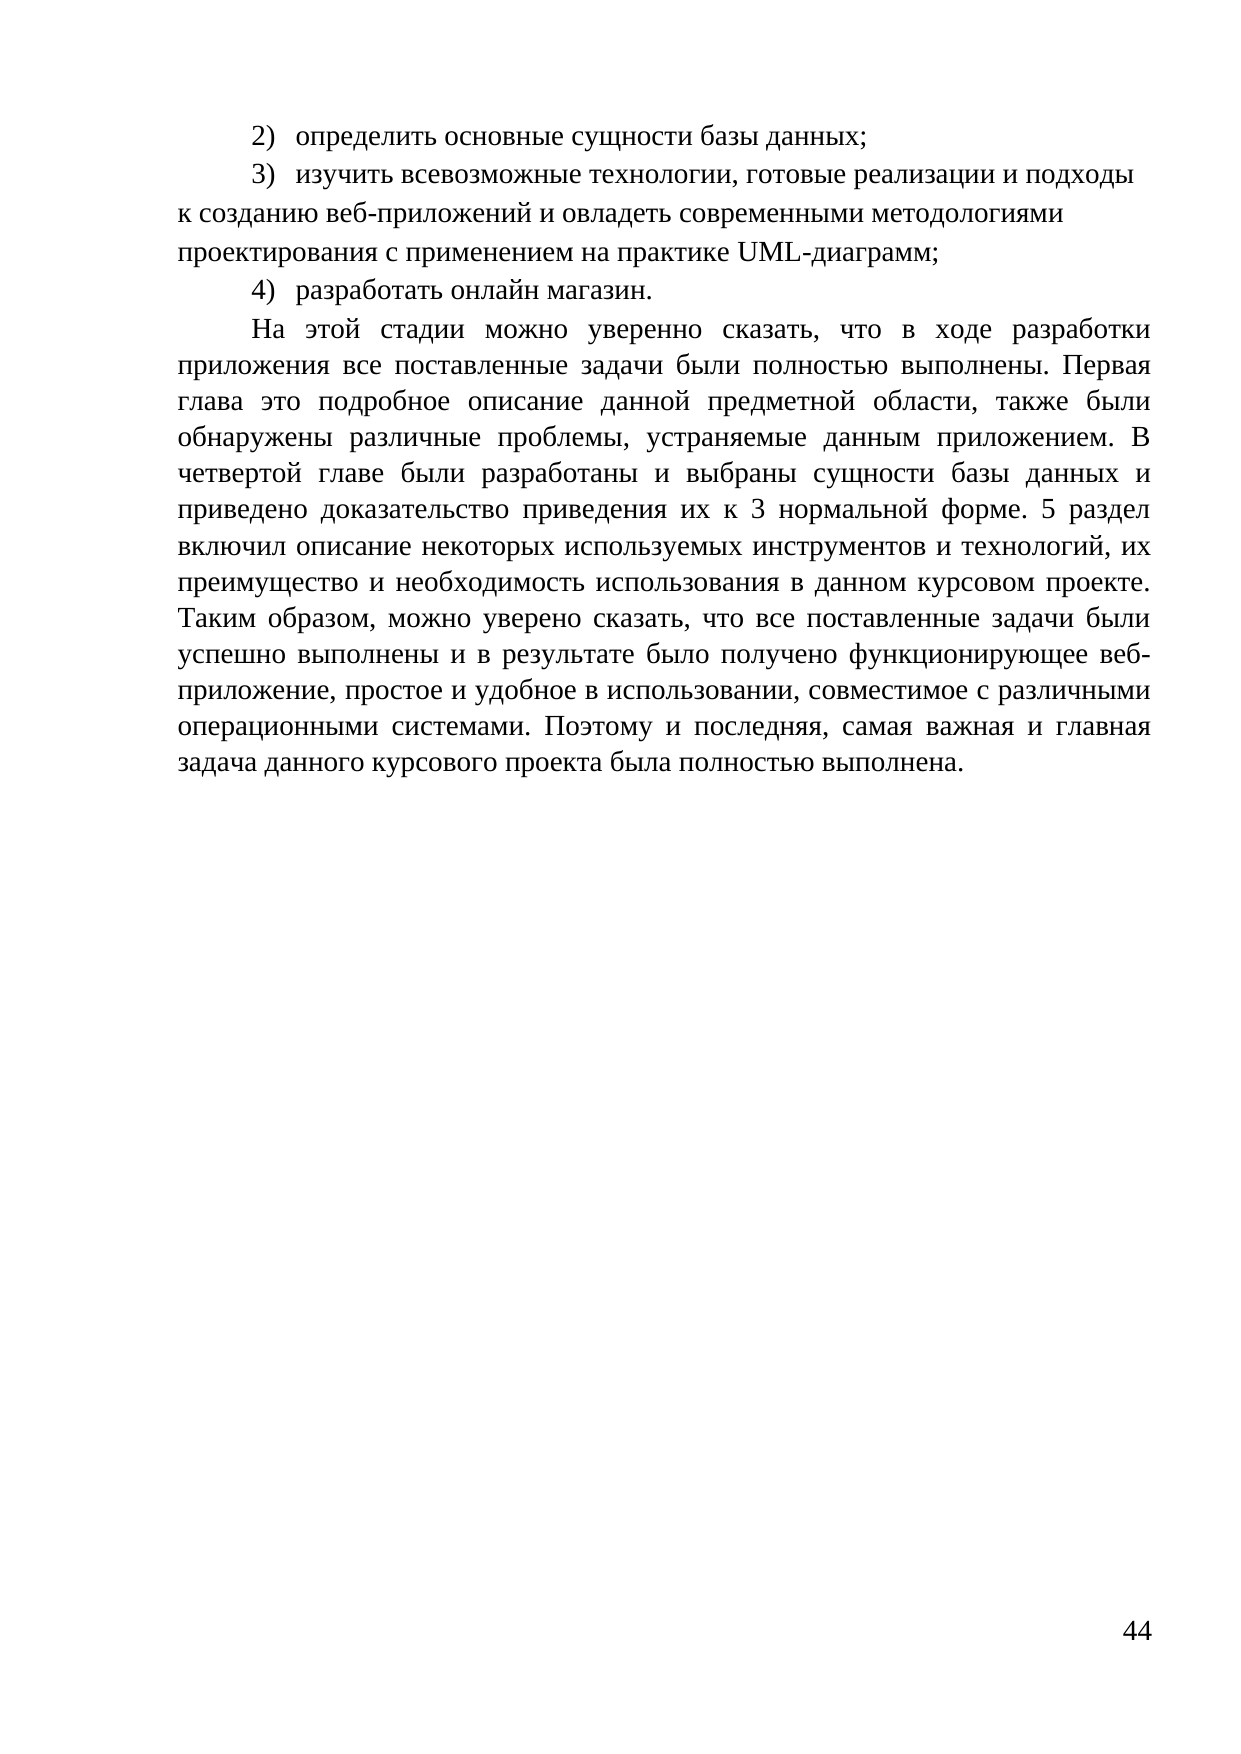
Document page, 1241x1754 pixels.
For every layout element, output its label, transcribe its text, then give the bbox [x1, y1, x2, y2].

list определить основные сущности базы данных; [177, 118, 1152, 152]
list изучить всевозможные технологии, готовые реализации и подходы к созданию веб-приложений и овладеть современными методологиями проектирования с применением на практике UML-диаграмм; [177, 157, 1152, 267]
text На этой стадии можно уверенно сказать, что в ходе разработки приложения все поставленные задачи были полностью выполнены. Первая глава это подробное описание данной предметной области, также были обнаружены различные проблемы, устраняемые данным приложением. В четвертой главе были разработаны и выбраны сущности базы данных и приведено доказательство приведения их к 3 нормальной форме. 5 раздел включил описание некоторых используемых инструментов и технологий, их преимущество и необходимость использования в данном курсовом проекте. Таким образом, можно уверено сказать, что все поставленные задачи были успешно выполнены и в результате было получено функционирующее веб-приложение, простое и удобное в использовании, совместимое с различными операционными системами. Поэтому и последняя, самая важная и главная задача данного курсового проекта была полностью выполнена. [177, 311, 1152, 778]
list разработать онлайн магазин. [177, 272, 1152, 306]
